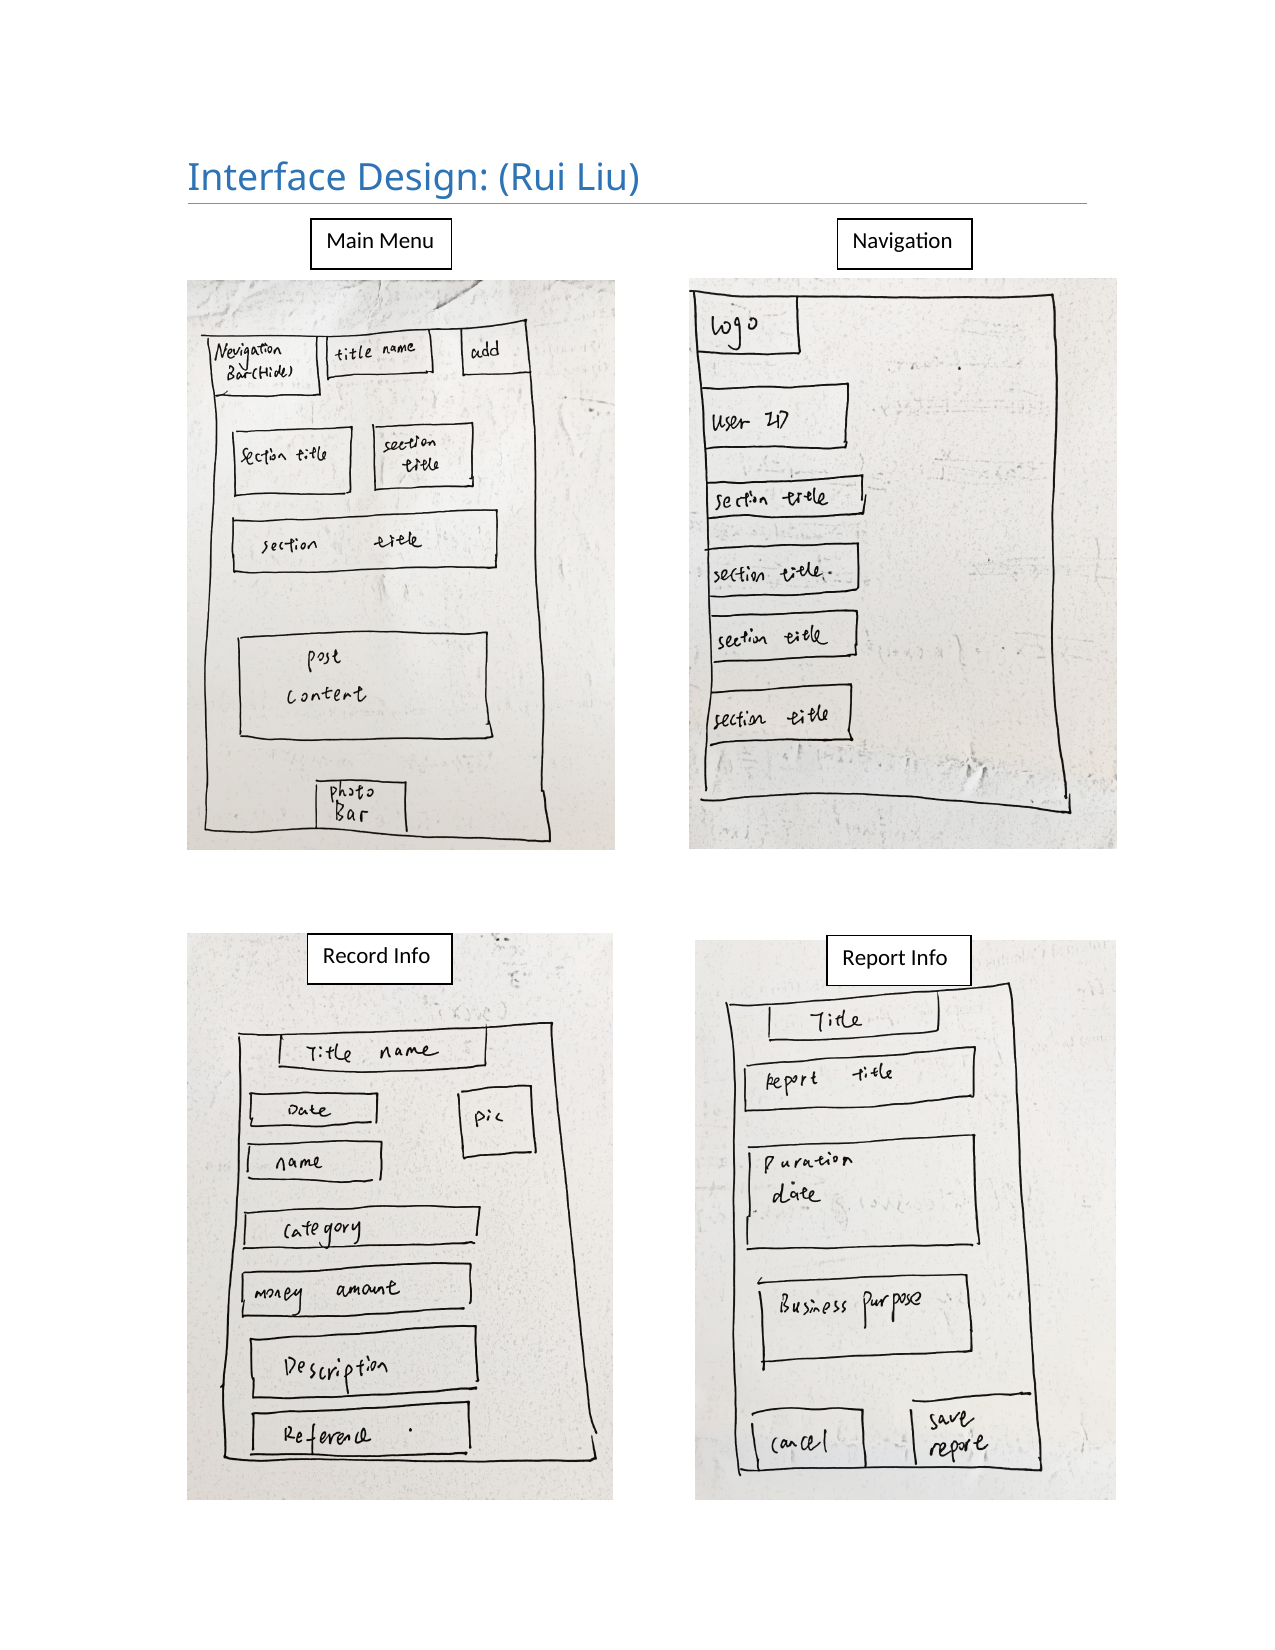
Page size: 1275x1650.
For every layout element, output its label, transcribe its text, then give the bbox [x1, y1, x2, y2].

subtitle Interface Design: (Rui Liu) [187, 150, 1087, 204]
picture [689, 278, 1117, 849]
picture [695, 940, 1116, 1500]
picture [187, 933, 613, 1500]
picture [187, 280, 615, 850]
